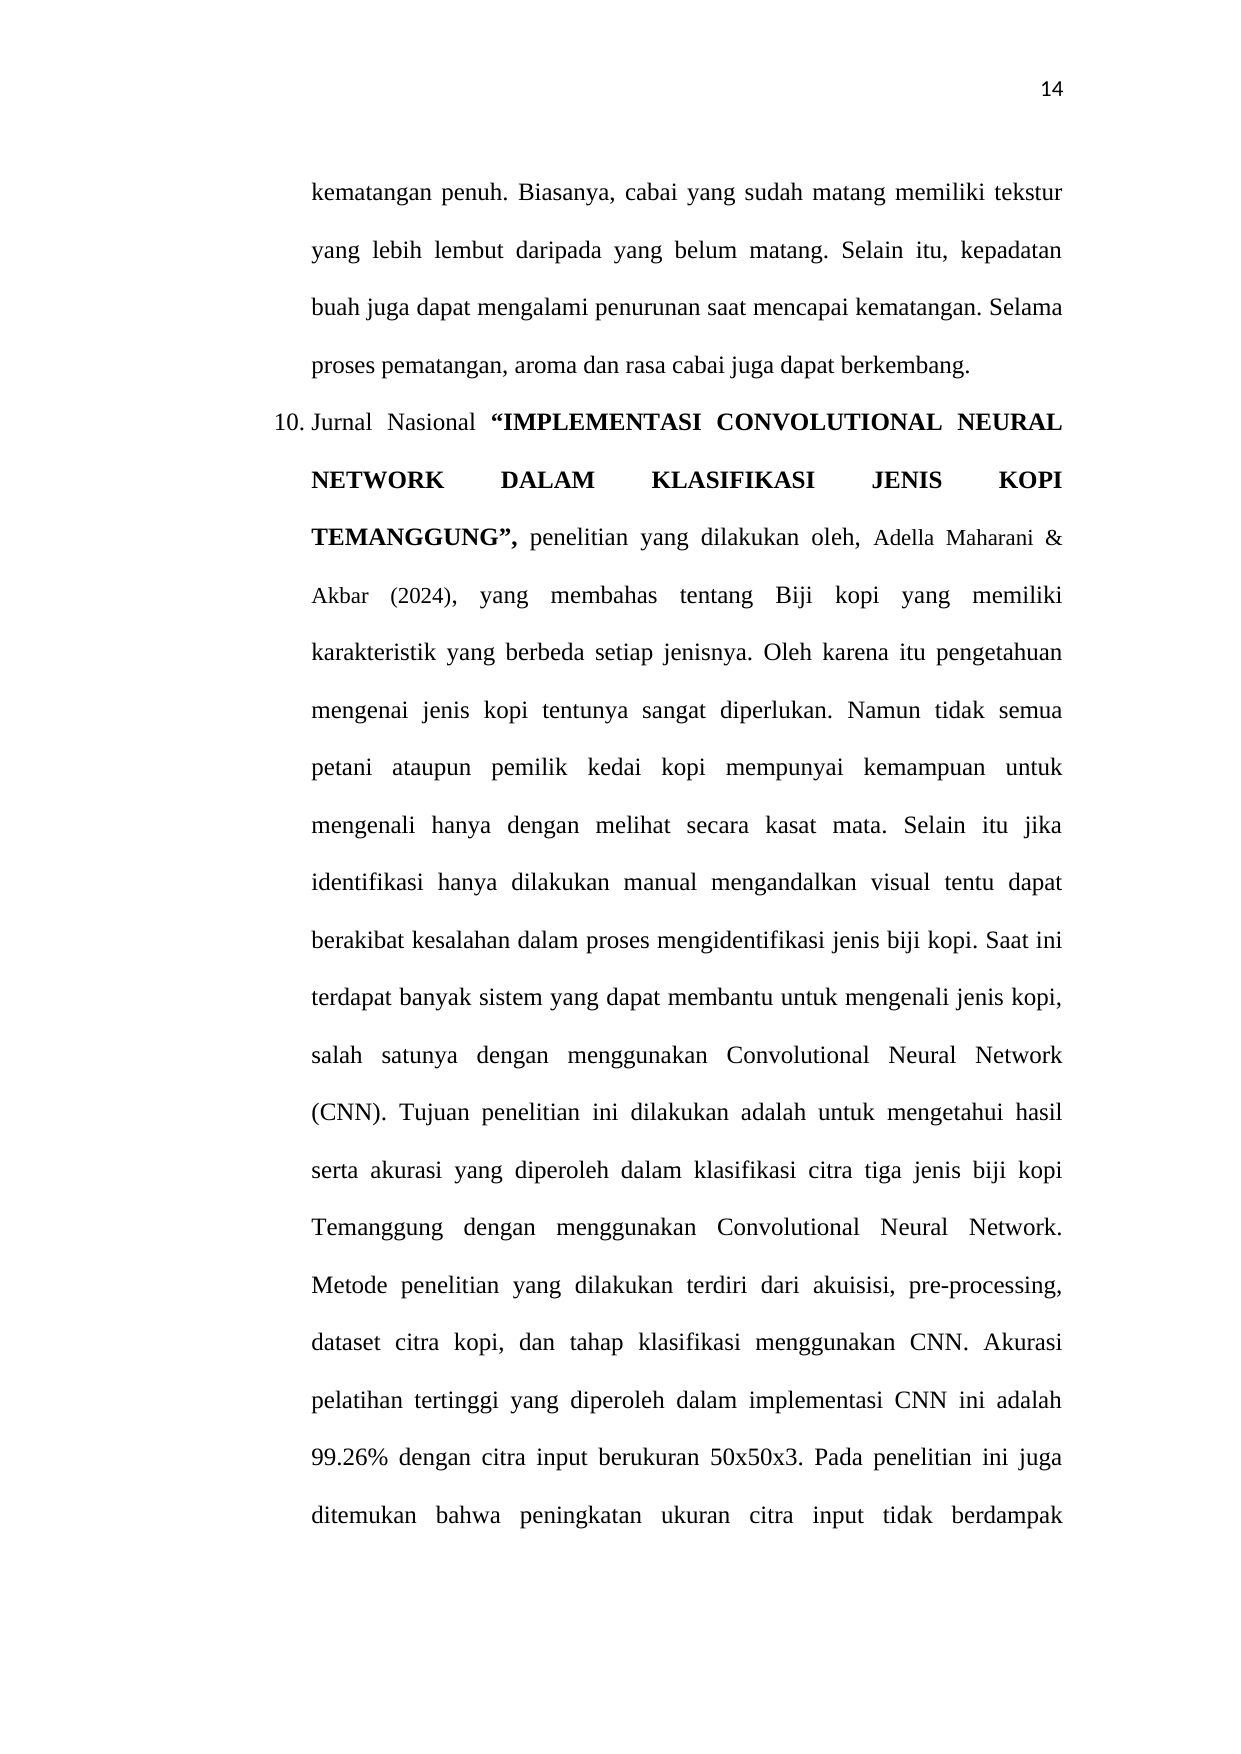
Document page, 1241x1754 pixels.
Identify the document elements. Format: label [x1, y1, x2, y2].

list [274, 407, 1063, 1528]
list [274, 177, 1063, 378]
